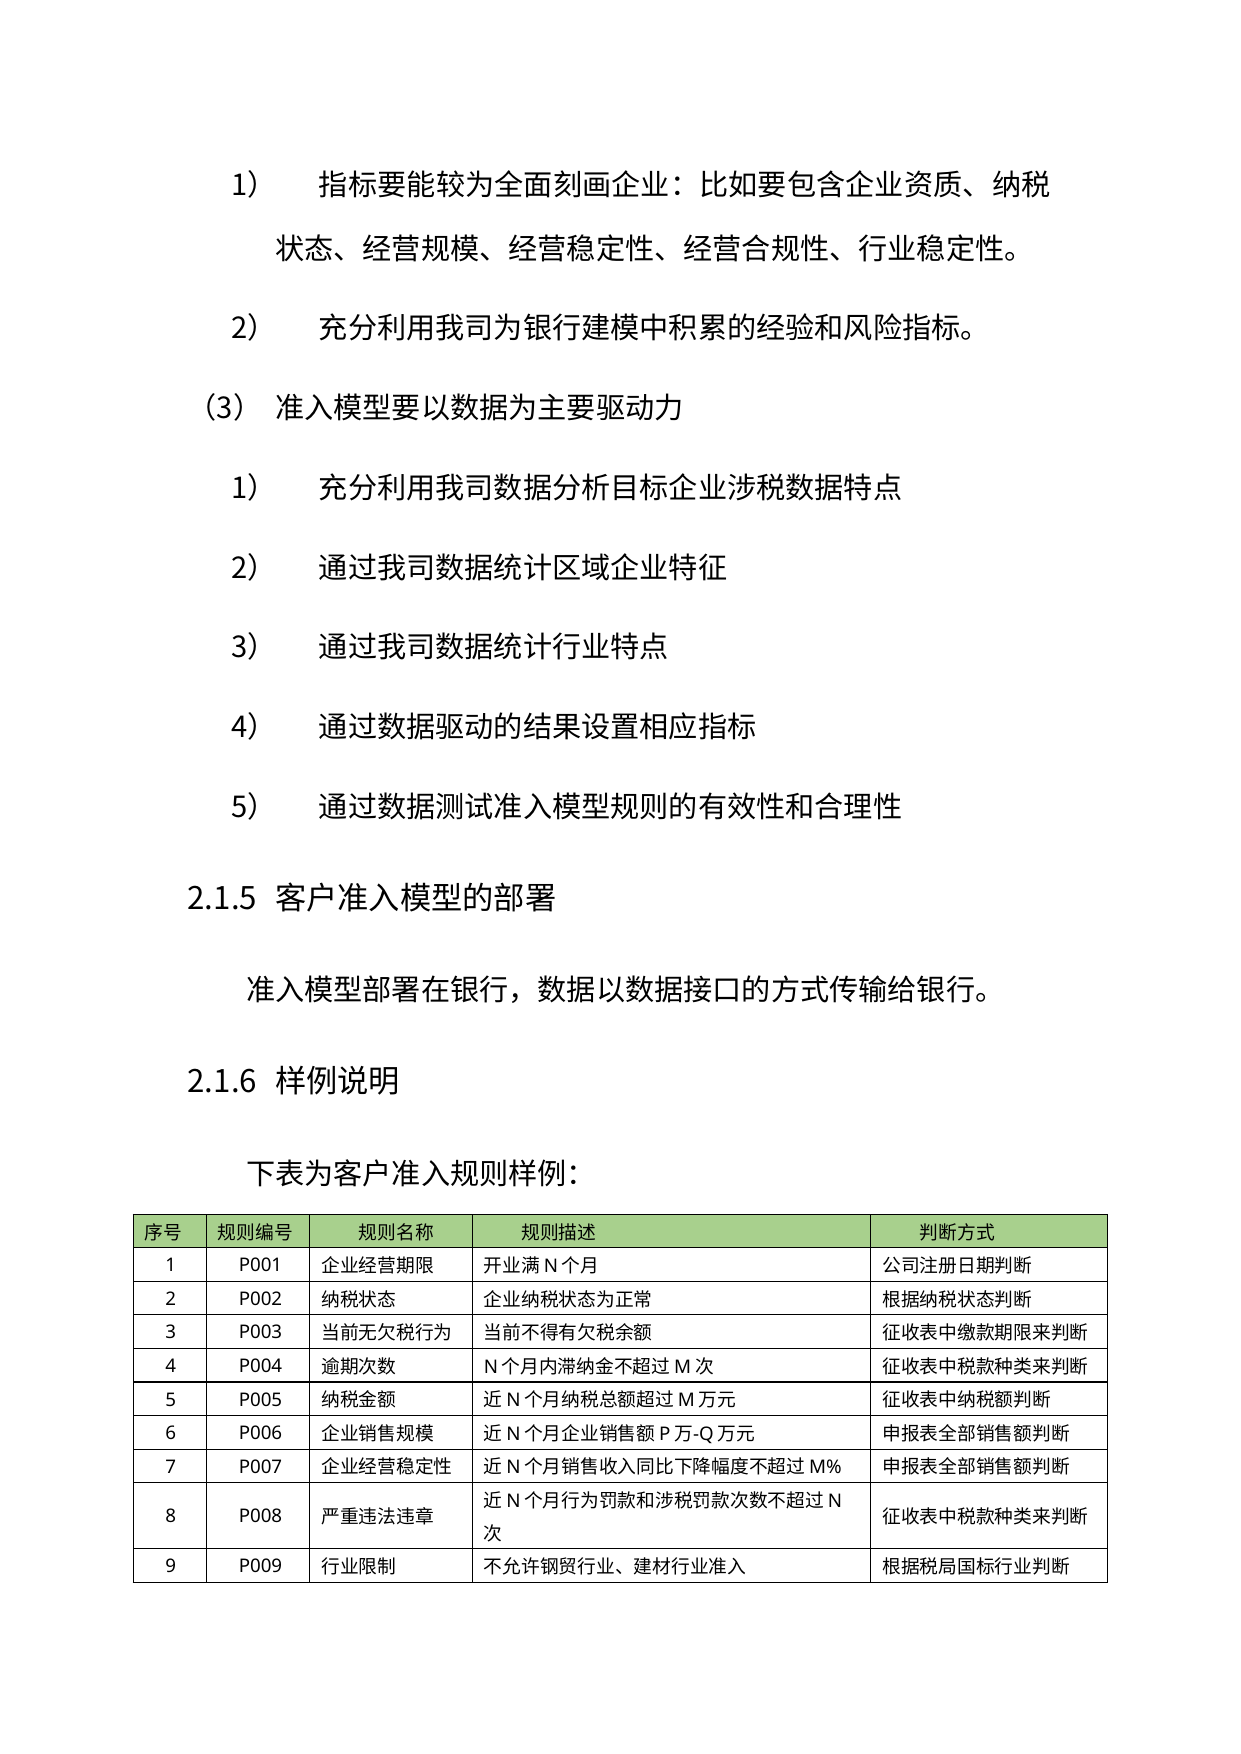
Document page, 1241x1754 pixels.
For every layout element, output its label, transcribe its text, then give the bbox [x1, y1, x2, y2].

table_cell 近N个月企业销售额P万-Q万元 [473, 1416, 870, 1448]
list 通过数据测试准入模型规则的有效性和合理性 [231, 783, 1053, 826]
table_cell 企业纳税状态为正常 [473, 1282, 870, 1314]
table_cell 根据税局国标行业判断 [871, 1549, 1107, 1582]
table_cell 9 [134, 1549, 206, 1582]
table_cell 近N个月纳税总额超过M万元 [473, 1383, 870, 1415]
table_cell 逾期次数 [310, 1349, 472, 1381]
table_cell 纳税金额 [310, 1383, 472, 1415]
table_cell 征收表中缴款期限来判断 [871, 1315, 1107, 1348]
table_cell 申报表全部销售额判断 [871, 1450, 1107, 1482]
table_cell 企业销售规模 [310, 1416, 472, 1448]
table_cell P005 [207, 1383, 309, 1415]
list 通过数据驱动的结果设置相应指标 [231, 703, 1053, 746]
table_cell P006 [207, 1416, 309, 1448]
table_cell 3 [134, 1315, 206, 1348]
table_cell 根据纳税状态判断 [871, 1282, 1107, 1314]
table_cell P007 [207, 1450, 309, 1482]
table_cell 5 [134, 1383, 206, 1415]
table_cell 1 [134, 1248, 206, 1281]
table_cell 6 [134, 1416, 206, 1448]
table_cell P001 [207, 1248, 309, 1281]
table_header 规则名称 [310, 1215, 472, 1247]
table_cell P009 [207, 1549, 309, 1582]
list 通过我司数据统计区域企业特征 [231, 544, 1053, 586]
list 指标要能较为全面刻画企业：比如要包含企业资质、纳税状态、经营规模、经营稳定性、经营合规性、行业稳定性。 [231, 162, 1053, 268]
text 准入模型部署在银行，数据以数据接口的方式传输给银行。 [187, 967, 1053, 1009]
list 充分利用我司为银行建模中积累的经验和风险指标。 [231, 305, 1053, 347]
table_cell 纳税状态 [310, 1282, 472, 1314]
table_cell 企业经营稳定性 [310, 1450, 472, 1482]
table_cell 当前不得有欠税余额 [473, 1315, 870, 1348]
table_cell P004 [207, 1349, 309, 1381]
table_cell 行业限制 [310, 1549, 472, 1582]
table_cell 征收表中税款种类来判断 [871, 1349, 1107, 1381]
table_cell N个月内滞纳金不超过M次 [473, 1349, 870, 1381]
list 充分利用我司数据分析目标企业涉税数据特点 [231, 464, 1053, 507]
table_cell 征收表中纳税额判断 [871, 1383, 1107, 1415]
table_cell 8 [134, 1483, 206, 1548]
table_cell 近N个月销售收入同比下降幅度不超过M% [473, 1450, 870, 1482]
table_cell 当前无欠税行为 [310, 1315, 472, 1348]
table_header 判断方式 [871, 1215, 1107, 1247]
text 下表为客户准入规则样例： [187, 1150, 1053, 1193]
table_cell 严重违法违章 [310, 1483, 472, 1548]
table_cell 7 [134, 1450, 206, 1482]
table_cell 不允许钢贸行业、建材行业准入 [473, 1549, 870, 1582]
list 准入模型要以数据为主要驱动力 [187, 385, 1053, 427]
table_cell 企业经营期限 [310, 1248, 472, 1281]
table_cell 申报表全部销售额判断 [871, 1416, 1107, 1448]
table_header 规则编号 [207, 1215, 309, 1247]
table_cell P003 [207, 1315, 309, 1348]
table_cell 公司注册日期判断 [871, 1248, 1107, 1281]
table_cell P002 [207, 1282, 309, 1314]
table_cell 开业满N个月 [473, 1248, 870, 1281]
list 样例说明 [187, 1046, 1053, 1111]
table_cell 2 [134, 1282, 206, 1314]
table_cell 4 [134, 1349, 206, 1381]
table_header 规则描述 [473, 1215, 870, 1247]
list 客户准入模型的部署 [187, 863, 1053, 928]
table_cell P008 [207, 1483, 309, 1548]
table_header 序号 [134, 1215, 206, 1247]
list 通过我司数据统计行业特点 [231, 624, 1053, 666]
table_cell 近N个月行为罚款和涉税罚款次数不超过N次 [473, 1483, 870, 1548]
table_cell 征收表中税款种类来判断 [871, 1483, 1107, 1548]
